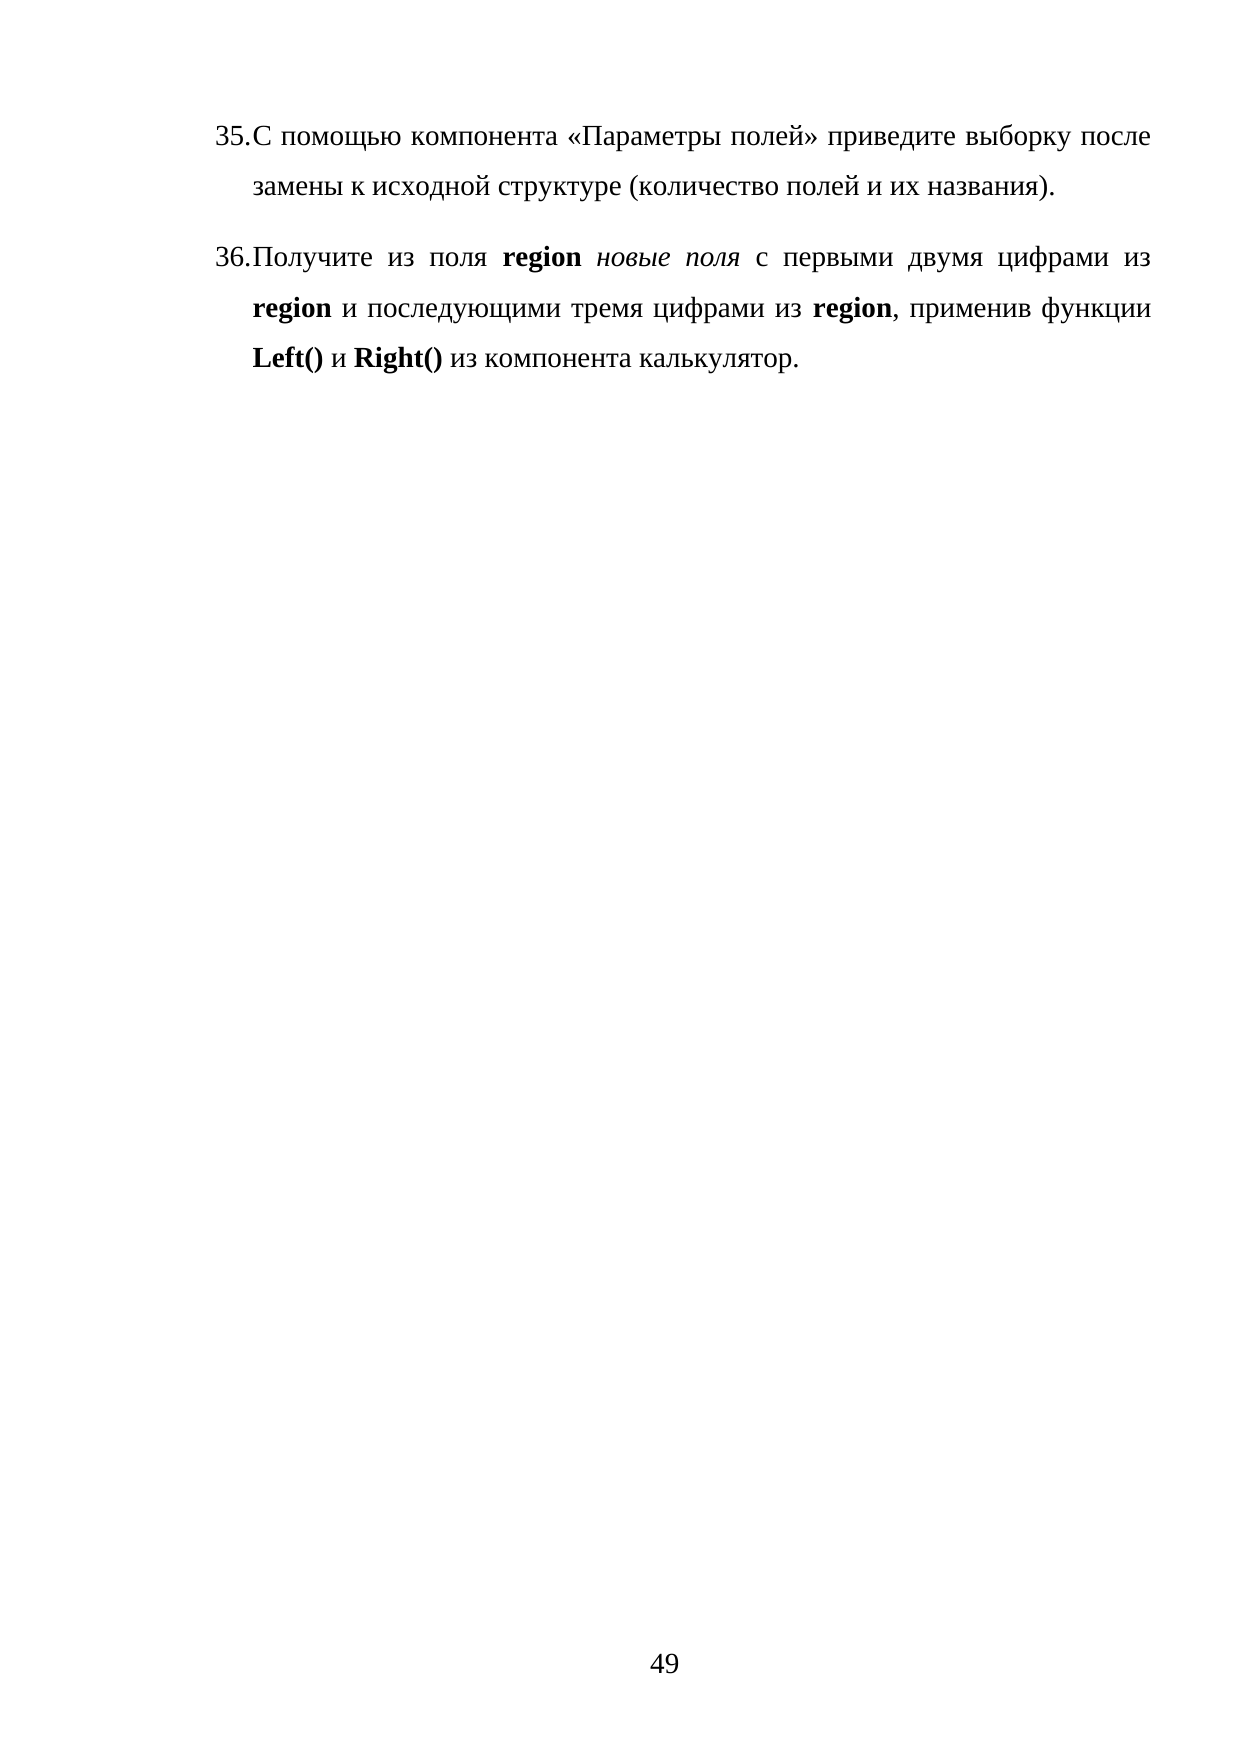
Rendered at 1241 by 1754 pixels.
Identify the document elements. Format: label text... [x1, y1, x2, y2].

list Получите из поля region новые поля с первыми двумя цифрами из region и последующими тремя цифрами из region, применив функции Left() и Right() из компонента калькулятор. [215, 239, 1152, 374]
list С помощью компонента «Параметры полей» приведите выборку после замены к исходной структуре (количество полей и их названия). [215, 118, 1152, 202]
